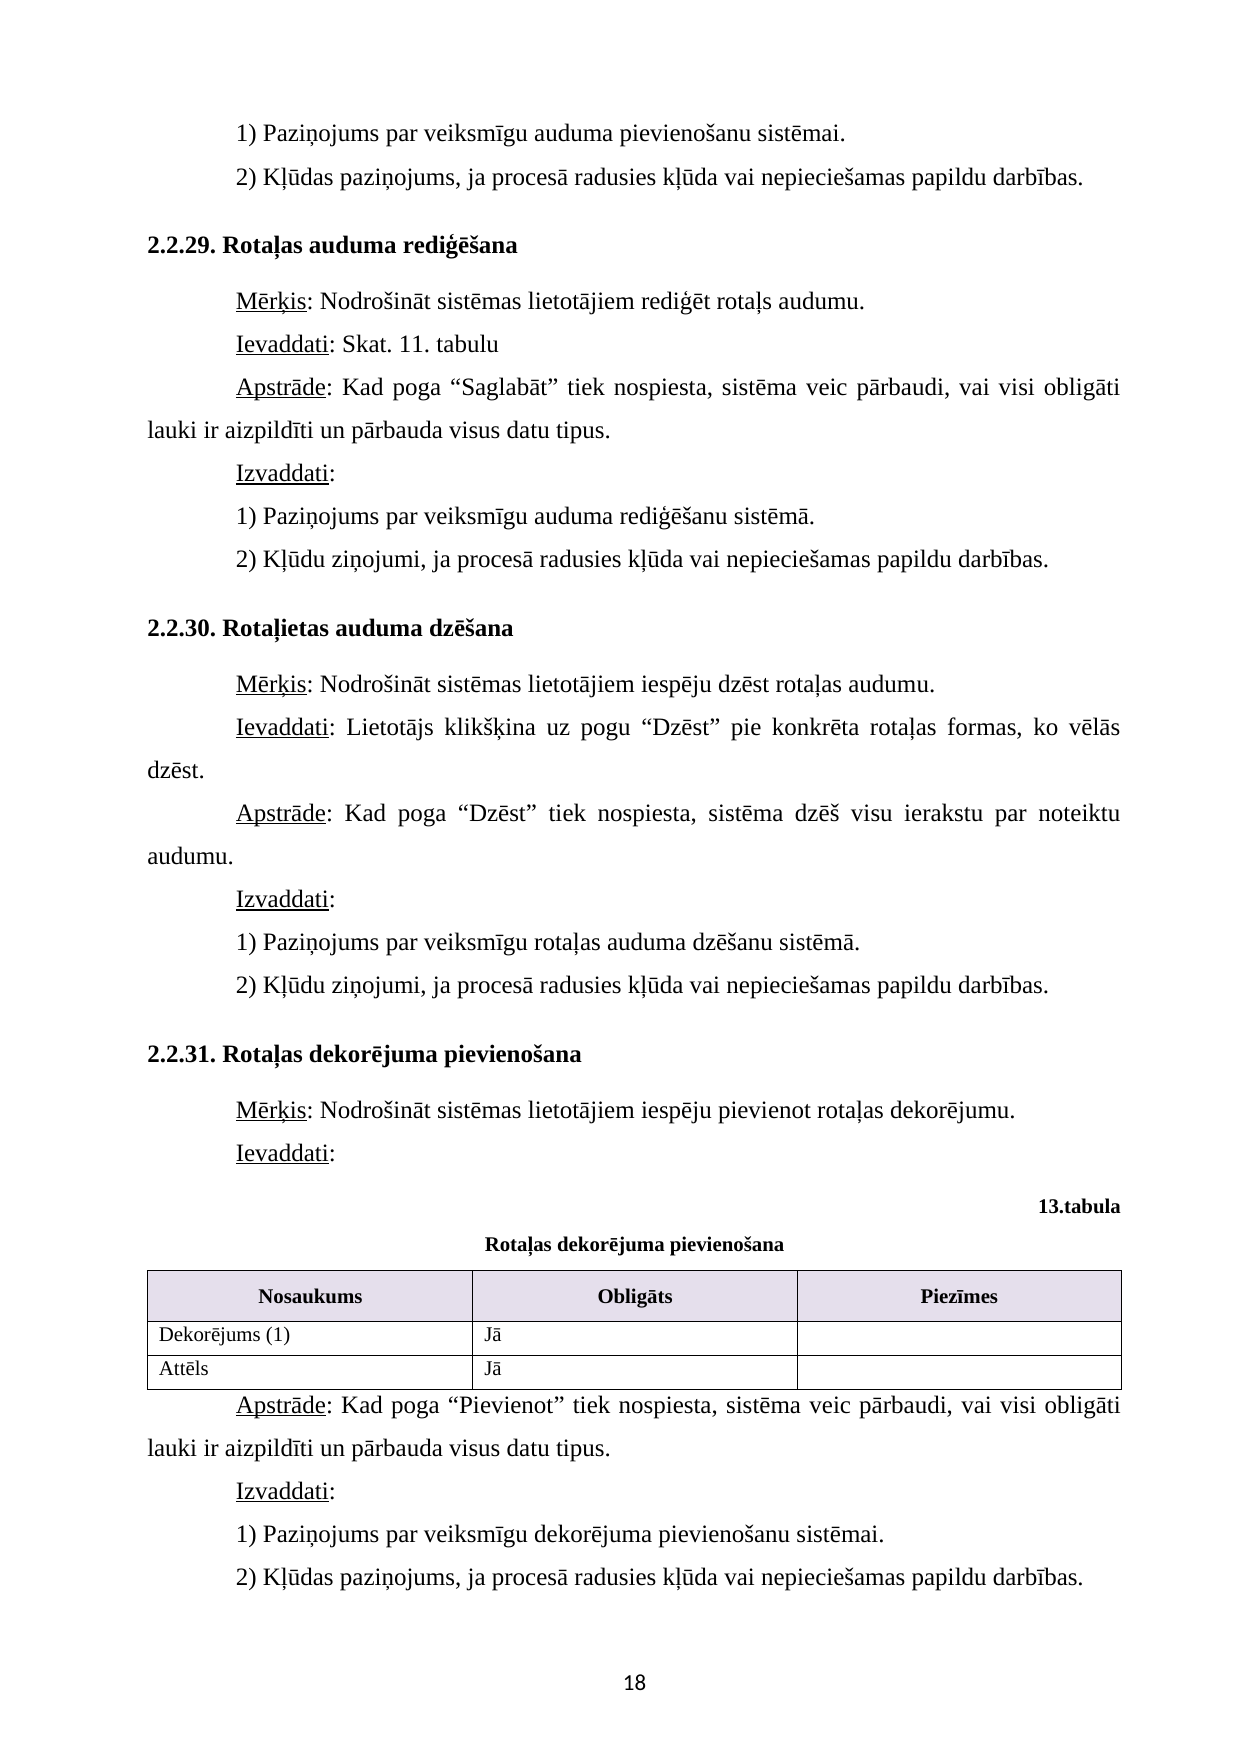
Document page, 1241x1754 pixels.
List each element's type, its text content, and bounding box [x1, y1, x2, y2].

text 1) Paziņojums par veiksmīgu auduma pievienošanu sistēmai. [147, 118, 1122, 147]
text 2) Kļūdas paziņojums, ja procesā radusies kļūda vai nepieciešamas papildu darbības. [147, 162, 1122, 190]
text Apstrāde: Kad poga “Dzēst” tiek nospiesta, sistēma dzēš visu ierakstu par noteiktu audumu. [147, 798, 1122, 870]
table_cell [798, 1356, 1121, 1389]
text Rotaļas dekorējuma pievienošana [147, 1232, 1122, 1256]
text Mērķis: Nodrošināt sistēmas lietotājiem rediģēt rotaļs audumu. [147, 286, 1122, 314]
text Apstrāde: Kad poga “Pievienot” tiek nospiesta, sistēma veic pārbaudi, vai visi obligāti lauki ir aizpildīti un pārbauda visus datu tipus. [147, 1390, 1122, 1462]
table_header Piezīmes [798, 1271, 1121, 1321]
subtitle 2.2.30. Rotaļietas auduma dzēšana [147, 613, 1122, 641]
text 2) Kļūdas paziņojums, ja procesā radusies kļūda vai nepieciešamas papildu darbības. [147, 1562, 1122, 1591]
text 1) Paziņojums par veiksmīgu rotaļas auduma dzēšanu sistēmā. [147, 927, 1122, 956]
text 2) Kļūdu ziņojumi, ja procesā radusies kļūda vai nepieciešamas papildu darbības. [147, 971, 1122, 999]
text 1) Paziņojums par veiksmīgu auduma rediģēšanu sistēmā. [147, 501, 1122, 530]
text 13.tabula [147, 1193, 1121, 1218]
table_cell Attēls [148, 1356, 472, 1389]
text Apstrāde: Kad poga “Saglabāt” tiek nospiesta, sistēma veic pārbaudi, vai visi obligāti lauki ir aizpildīti un pārbauda visus datu tipus. [147, 372, 1122, 444]
table_cell Jā [473, 1356, 797, 1389]
table_header Nosaukums [148, 1271, 472, 1321]
table_header Obligāts [473, 1271, 797, 1321]
text Izvaddati: [147, 884, 1122, 913]
text Izvaddati: [147, 1476, 1122, 1505]
table_cell Dekorējums (1) [148, 1322, 472, 1354]
text Izvaddati: [147, 458, 1122, 487]
text Mērķis: Nodrošināt sistēmas lietotājiem iespēju dzēst rotaļas audumu. [147, 669, 1122, 697]
text 1) Paziņojums par veiksmīgu dekorējuma pievienošanu sistēmai. [147, 1519, 1122, 1548]
subtitle 2.2.31. Rotaļas dekorējuma pievienošana [147, 1039, 1122, 1067]
text Ievaddati: Lietotājs klikšķina uz pogu “Dzēst” pie konkrēta rotaļas formas, ko vēlās dzēst. [147, 712, 1122, 784]
text 2) Kļūdu ziņojumi, ja procesā radusies kļūda vai nepieciešamas papildu darbības. [147, 544, 1122, 573]
table_cell [798, 1322, 1121, 1354]
text Mērķis: Nodrošināt sistēmas lietotājiem iespēju pievienot rotaļas dekorējumu. [147, 1095, 1122, 1123]
text Ievaddati: [147, 1138, 1122, 1167]
subtitle 2.2.29. Rotaļas auduma rediģēšana [147, 230, 1122, 258]
text Ievaddati: Skat. 11. tabulu [147, 329, 1122, 358]
table_cell Jā [473, 1322, 797, 1354]
